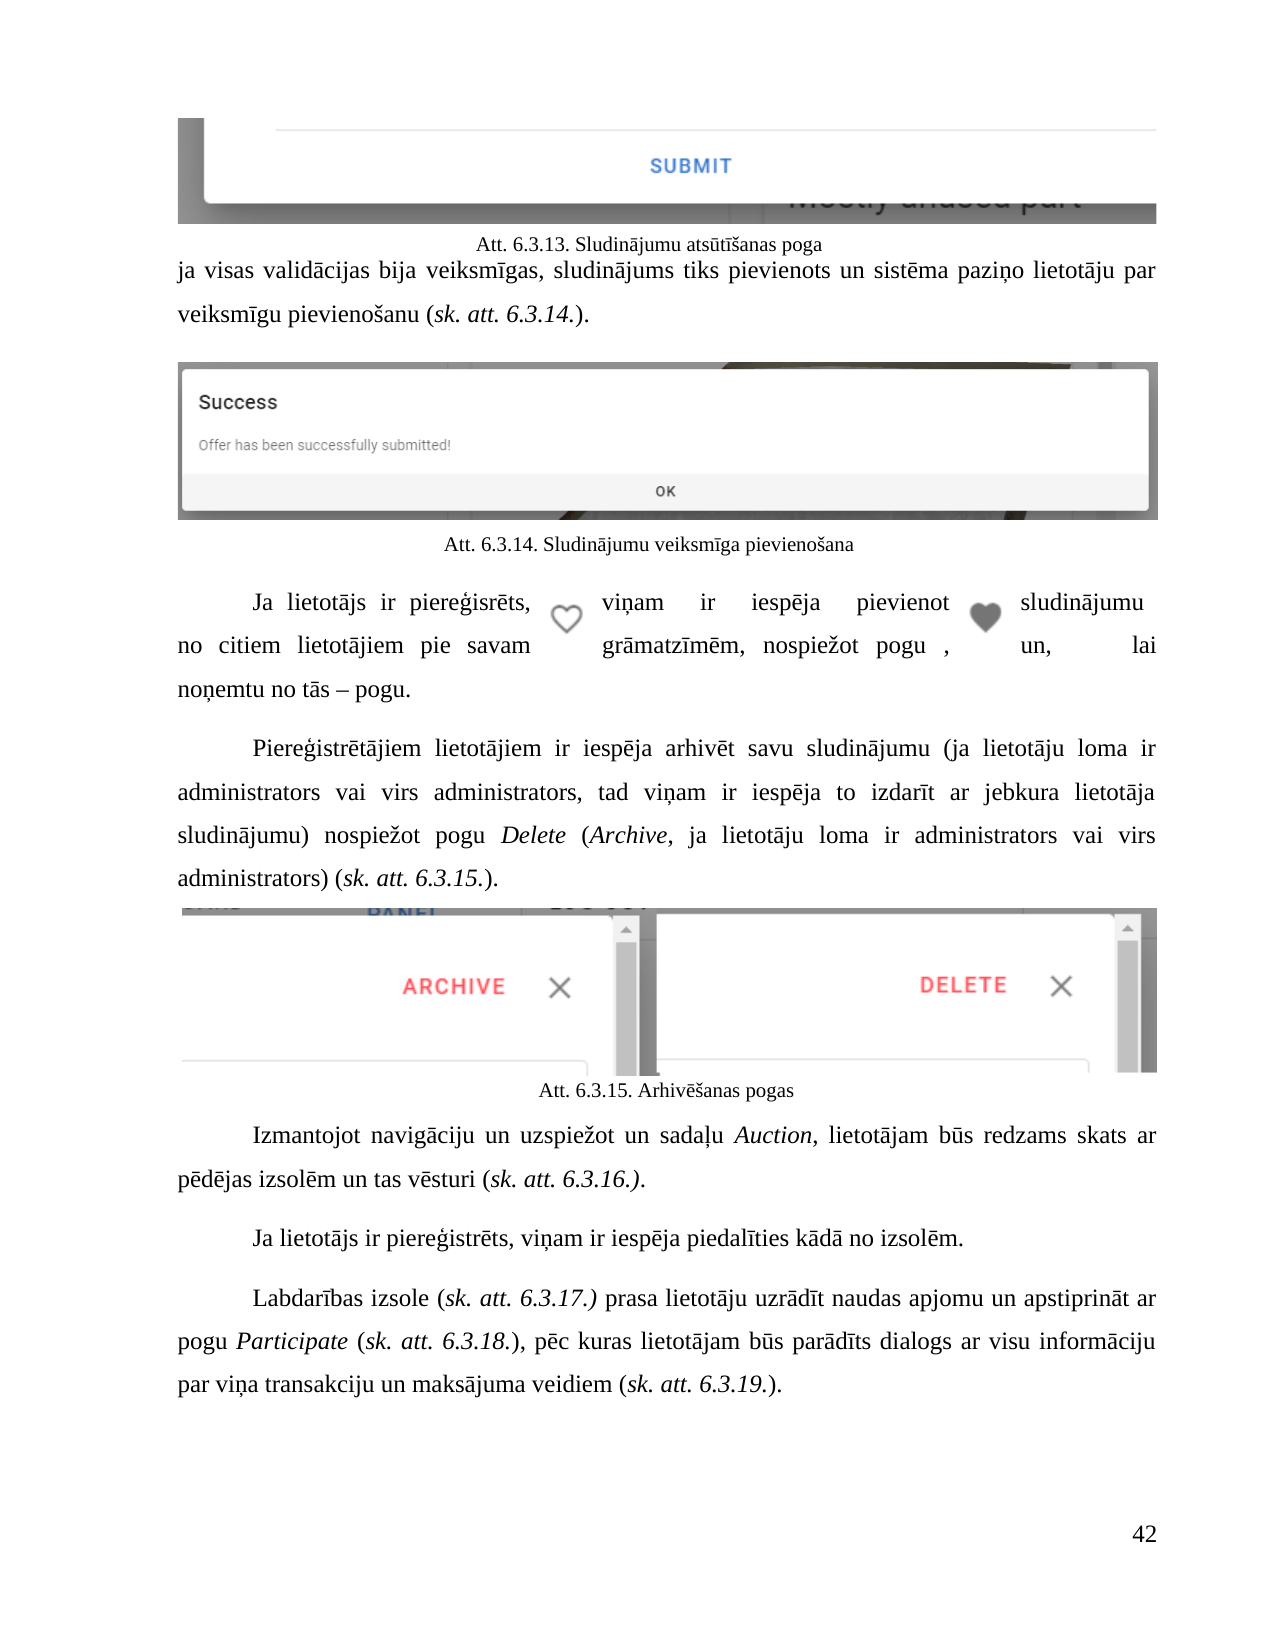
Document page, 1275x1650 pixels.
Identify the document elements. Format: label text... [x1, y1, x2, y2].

picture [177, 362, 1158, 520]
text Piereģistrētājiem lietotājiem ir iespēja arhivēt savu sludinājumu (ja lietotāju loma ir administrators vai virs administrators, tad viņam ir iespēja to izdarīt ar jebkura lietotāja sludinājumu) nospiežot pogu Delete (Archive, ja lietotāju loma ir administrators vai virs administrators) (sk. att. 6.3.15.). [177, 733, 1157, 892]
picture [177, 118, 1157, 224]
text Ja lietotājs ir piereģistrēts, viņam ir iespēja piedalīties kādā no izsolēm. [177, 1223, 1157, 1252]
picture [548, 602, 583, 633]
text Labdarības izsole (sk. att. 6.3.17.) prasa lietotāju uzrādīt naudas apjomu un apstiprināt ar pogu Participate (sk. att. 6.3.18.), pēc kuras lietotājam būs parādīts dialogs ar visu informāciju par viņa transakciju un maksājuma veidiem (sk. att. 6.3.19.). [177, 1283, 1157, 1398]
text Ja lietotājs ir piereģisrēts, viņam ir iespēja pievienot sludinājumu no citiem lietotājiem pie savam grāmatzīmēm, nospiežot pogu , un, lai noņemtu no tās – pogu. [177, 520, 1157, 702]
text ja visas validācijas bija veiksmīgas, sludinājums tiks pievienots un sistēma paziņo lietotāju par veiksmīgu pievienošanu (sk. att. 6.3.14.). [177, 224, 1157, 327]
picture [182, 908, 1157, 1076]
picture [967, 601, 1002, 631]
